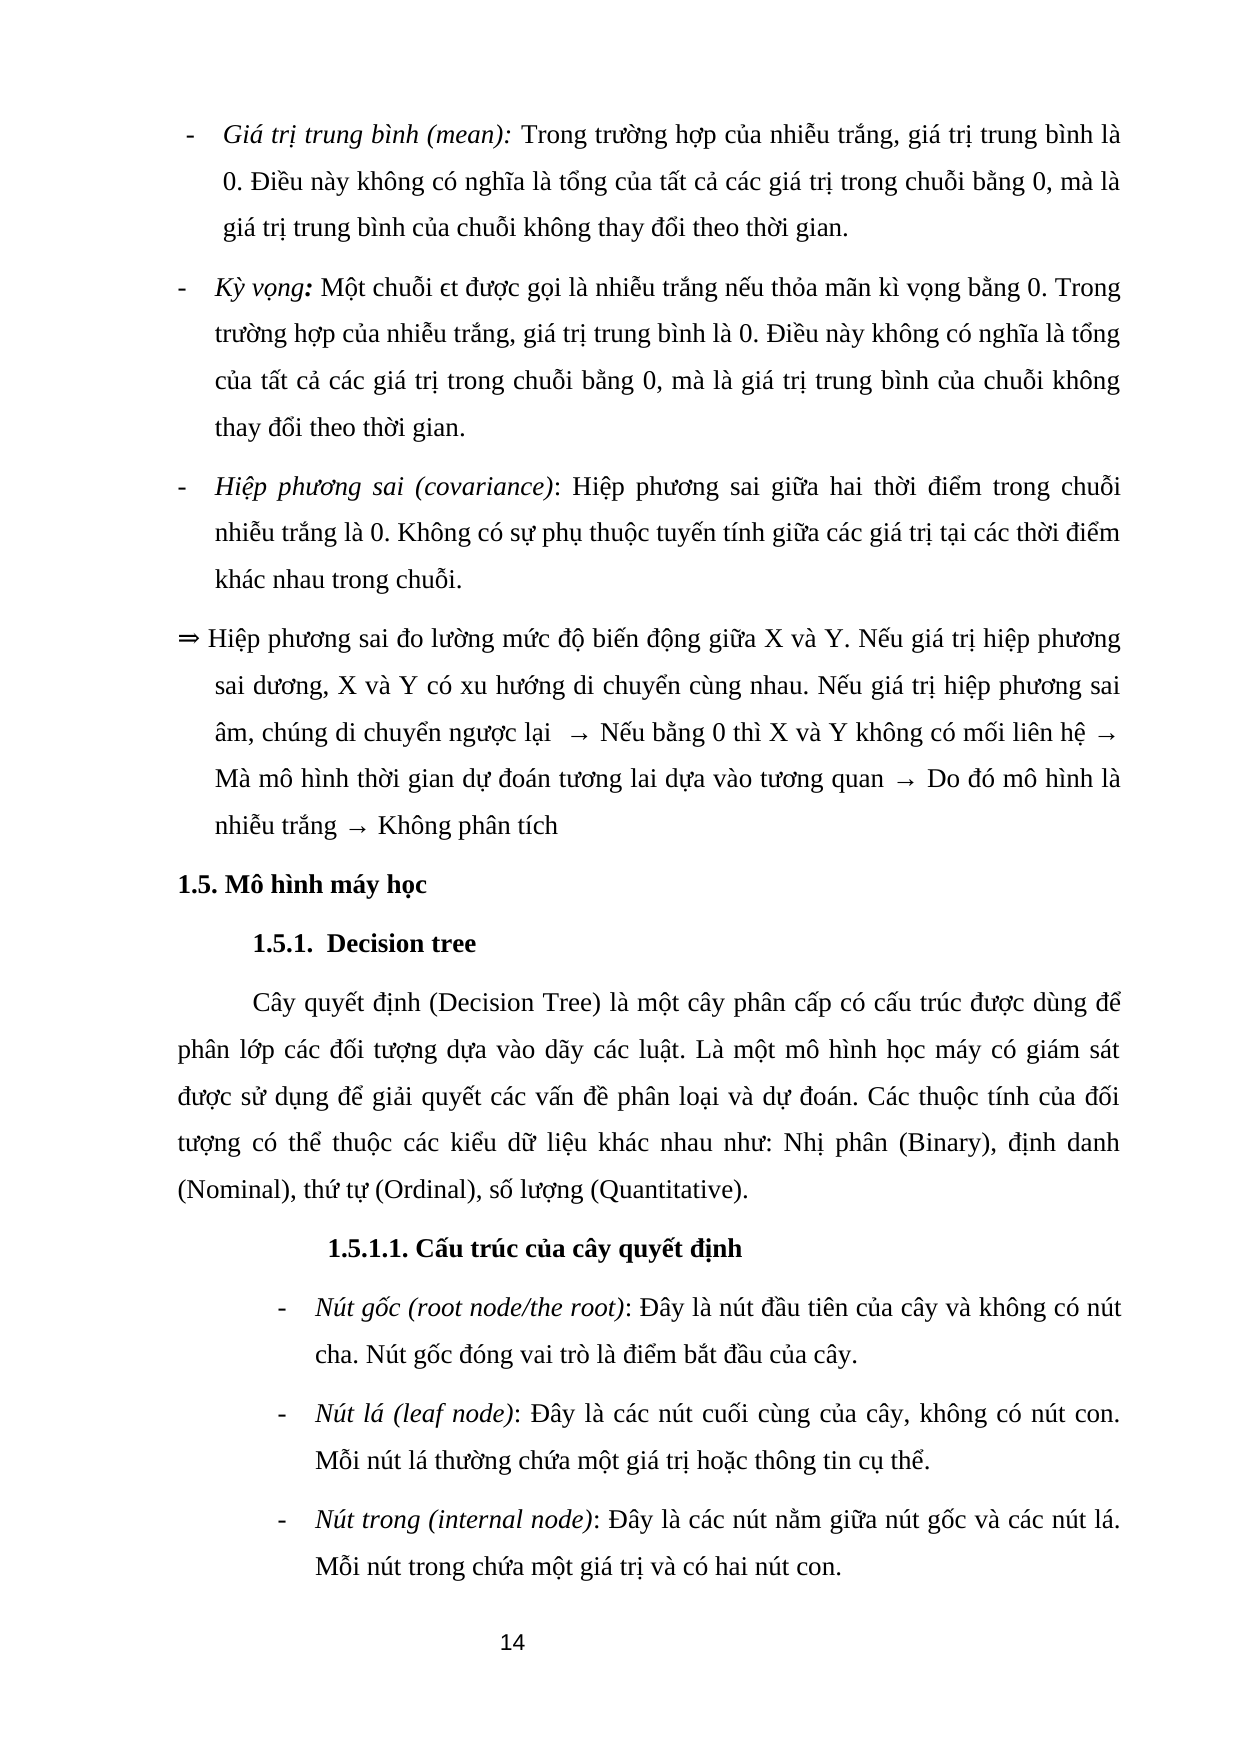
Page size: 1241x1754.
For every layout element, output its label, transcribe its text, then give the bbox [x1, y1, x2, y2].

list Nút trong (internal node): Đây là các nút nằm giữa nút gốc và các nút lá. Mỗi nút trong chứa một giá trị và có hai nút con. [277, 1503, 1122, 1581]
list Giá trị trung bình (mean): Trong trường hợp của nhiễu trắng, giá trị trung bình là 0. Điều này không có nghĩa là tổng của tất cả các giá trị trong chuỗi bằng 0, mà là giá trị trung bình của chuỗi không thay đổi theo thời gian. [186, 118, 1122, 243]
subtitle 1.5. Mô hình máy học [177, 868, 1122, 899]
subtitle 1.5.1.1. Cấu trúc của cây quyết định [252, 1232, 1122, 1263]
list Hiệp phương sai (covariance): Hiệp phương sai giữa hai thời điểm trong chuỗi nhiễu trắng là 0. Không có sự phụ thuộc tuyến tính giữa các giá trị tại các thời điểm khác nhau trong chuỗi. [177, 470, 1122, 594]
list Nút lá (leaf node): Đây là các nút cuối cùng của cây, không có nút con. Mỗi nút lá thường chứa một giá trị hoặc thông tin cụ thể. [277, 1397, 1122, 1475]
list Nút gốc (root node/the root): Đây là nút đầu tiên của cây và không có nút cha. Nút gốc đóng vai trò là điểm bắt đầu của cây. [277, 1291, 1122, 1369]
list Kỳ vọng: Một chuỗi ϵt được gọi là nhiễu trắng nếu thỏa mãn kì vọng bằng 0. Trong trường hợp của nhiễu trắng, giá trị trung bình là 0. Điều này không có nghĩa là tổng của tất cả các giá trị trong chuỗi bằng 0, mà là giá trị trung bình của chuỗi không thay đổi theo thời gian. [177, 271, 1122, 442]
subtitle 1.5.1. Decision tree [252, 927, 1122, 958]
text ⇒ Hiệp phương sai đo lường mức độ biến động giữa X và Y. Nếu giá trị hiệp phương sai dương, X và Y có xu hướng di chuyển cùng nhau. Nếu giá trị hiệp phương sai âm, chúng di chuyển ngược lại → Nếu bằng 0 thì X và Y không có mối liên hệ → Mà mô hình thời gian dự đoán tương lai dựa vào tương quan → Do đó mô hình là nhiễu trắng → Không phân tích [177, 622, 1122, 840]
text Cây quyết định (Decision Tree) là một cây phân cấp có cấu trúc được dùng để phân lớp các đối tượng dựa vào dãy các luật. Là một mô hình học máy có giám sát được sử dụng để giải quyết các vấn đề phân loại và dự đoán. Các thuộc tính của đối tượng có thể thuộc các kiểu dữ liệu khác nhau như: Nhị phân (Binary), định danh (Nominal), thứ tự (Ordinal), số lượng (Quantitative). [177, 986, 1122, 1204]
